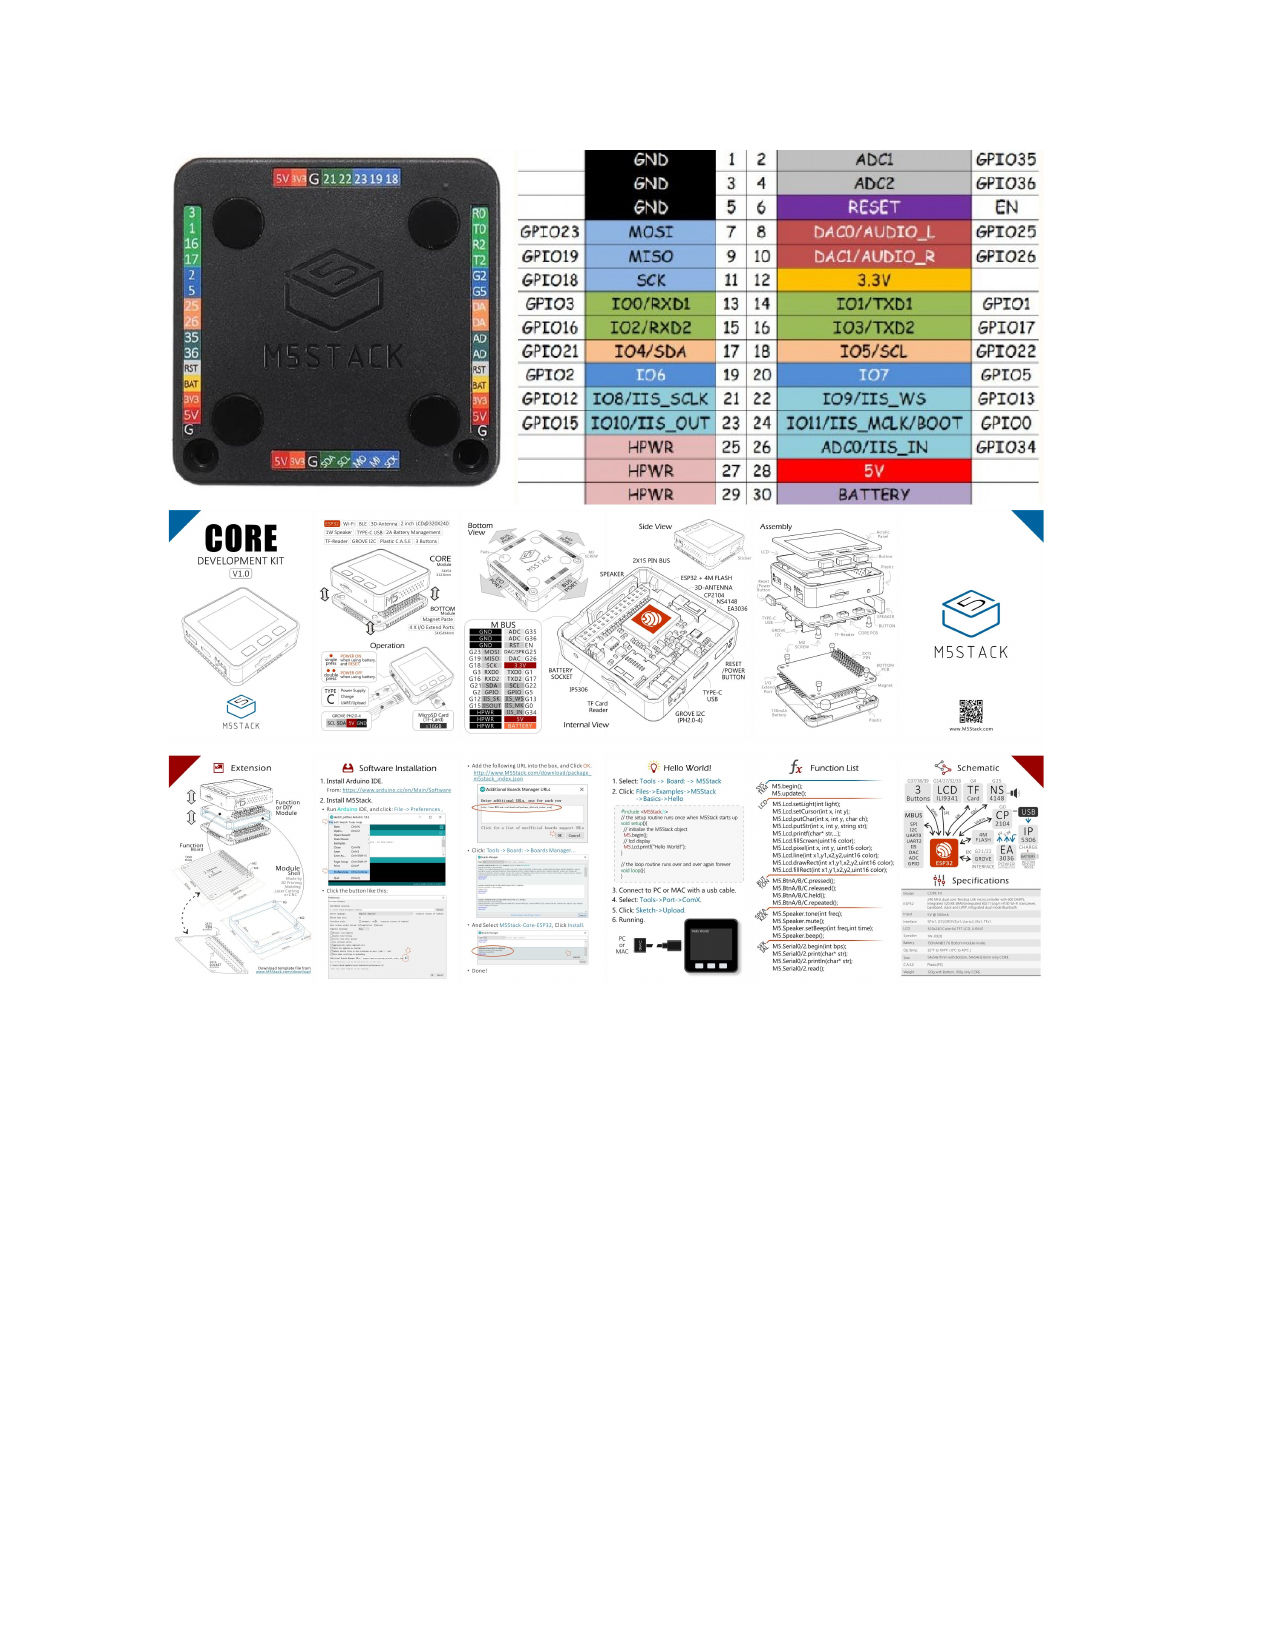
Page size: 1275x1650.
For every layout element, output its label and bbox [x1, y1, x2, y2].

picture [168, 150, 1044, 505]
picture [168, 510, 1044, 983]
